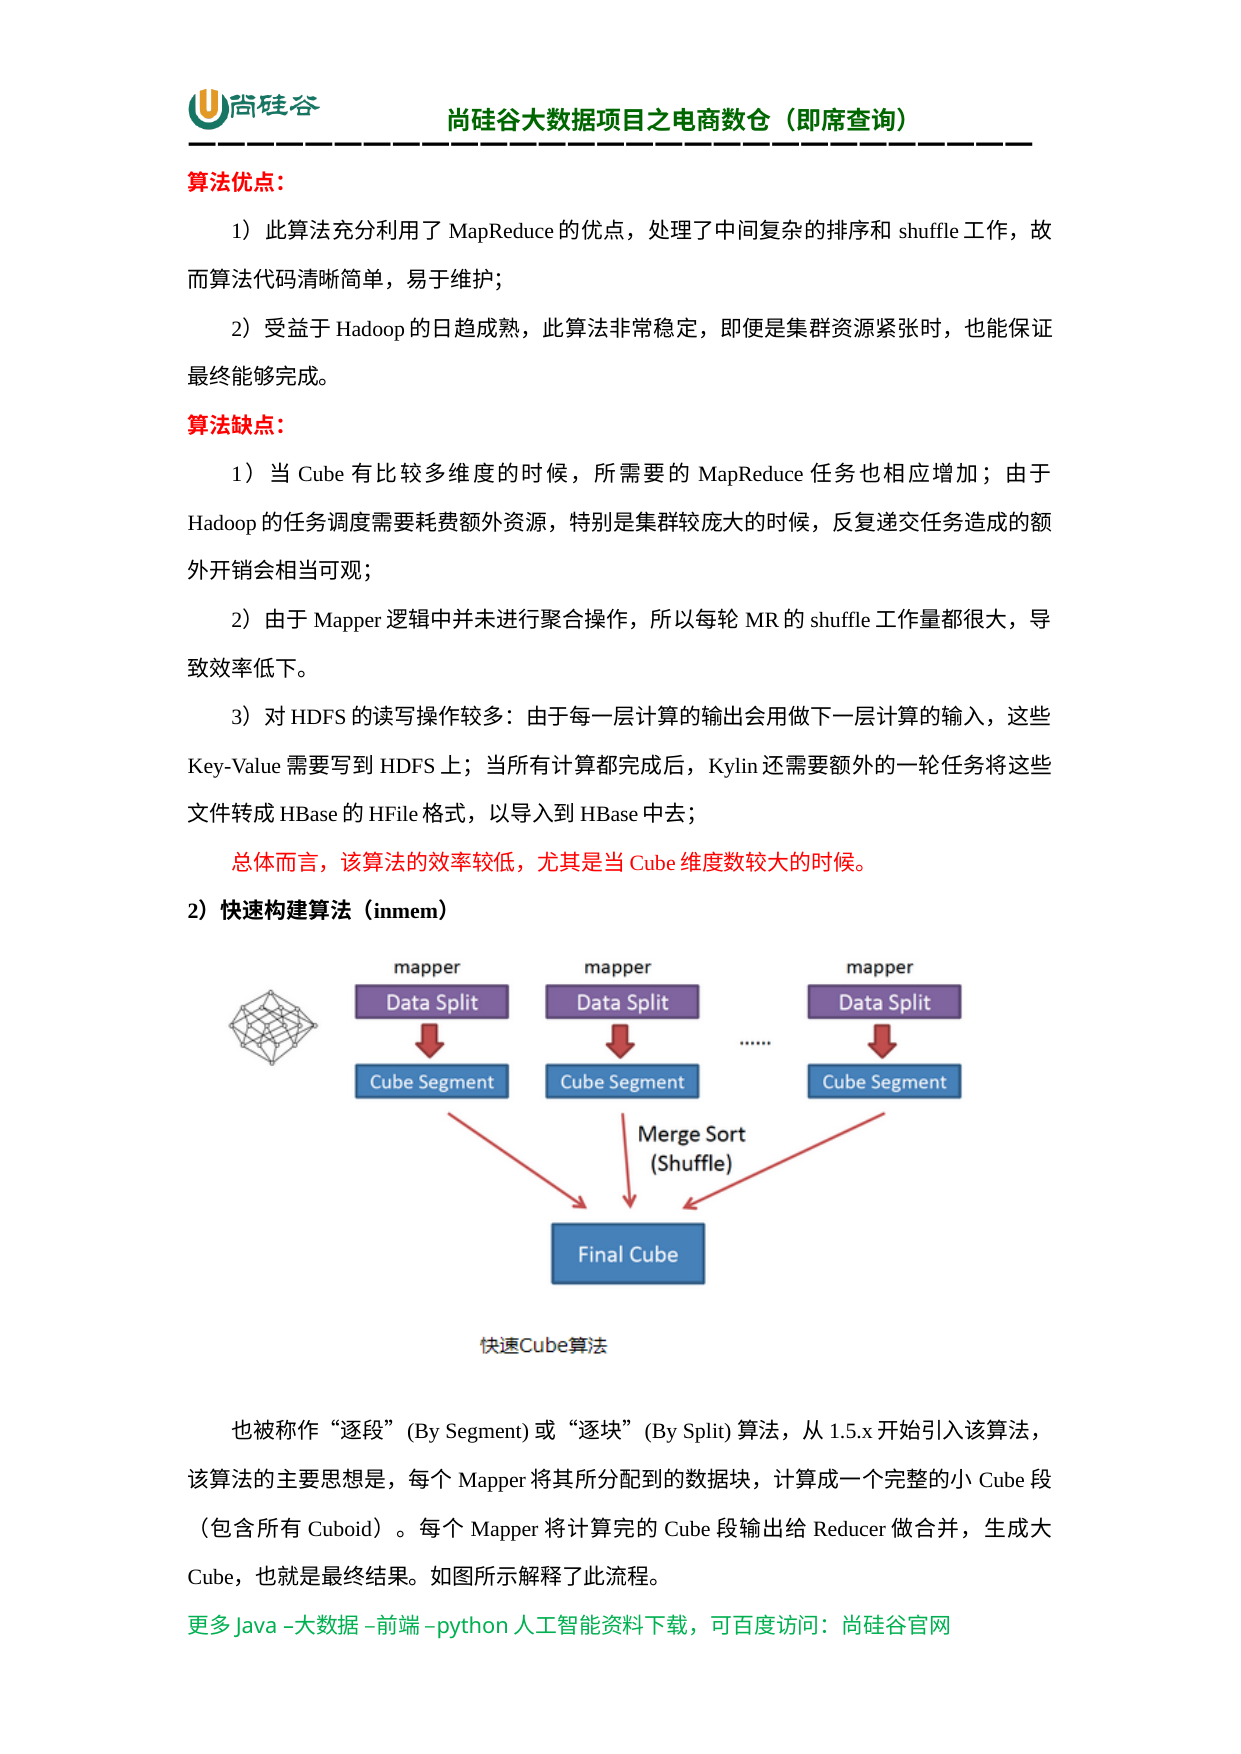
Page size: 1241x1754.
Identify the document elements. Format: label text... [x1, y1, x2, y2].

text 1）此算法充分利用了MapReduce的优点，处理了中间复杂的排序和shuffle工作，故而算法代码清晰简单，易于维护； [187, 213, 1053, 294]
text 也被称作“逐段”(By Segment) 或“逐块”(By Split) 算法，从1.5.x开始引入该算法，该算法的主要思想是，每个Mapper将其所分配到的数据块，计算成一个完整的小Cube 段（包含所有Cuboid）。每个Mapper将计算完的Cube段输出给Reducer做合并，生成大Cube，也就是最终结果。如图所示解释了此流程。 [187, 1413, 1053, 1591]
text 3）对HDFS的读写操作较多：由于每一层计算的输出会用做下一层计算的输入，这些Key-Value需要写到HDFS上；当所有计算都完成后，Kylin还需要额外的一轮任务将这些文件转成HBase的HFile格式，以导入到HBase中去； [187, 698, 1053, 828]
text 算法缺点： [187, 407, 1053, 440]
text 2）受益于Hadoop的日趋成熟，此算法非常稳定，即便是集群资源紧张时，也能保证最终能够完成。 [187, 310, 1053, 391]
text 2）由于Mapper逻辑中并未进行聚合操作，所以每轮MR的shuffle工作量都很大，导致效率低下。 [187, 601, 1053, 683]
text 2）快速构建算法（inmem） [187, 893, 1053, 925]
text 1）当Cube有比较多维度的时候，所需要的MapReduce任务也相应增加；由于Hadoop的任务调度需要耗费额外资源，特别是集群较庞大的时候，反复递交任务造成的额外开销会相当可观； [187, 456, 1053, 586]
text 算法优点： [187, 165, 1053, 197]
text 总体而言，该算法的效率较低，尤其是当Cube维度数较大的时候。 [187, 844, 1053, 877]
